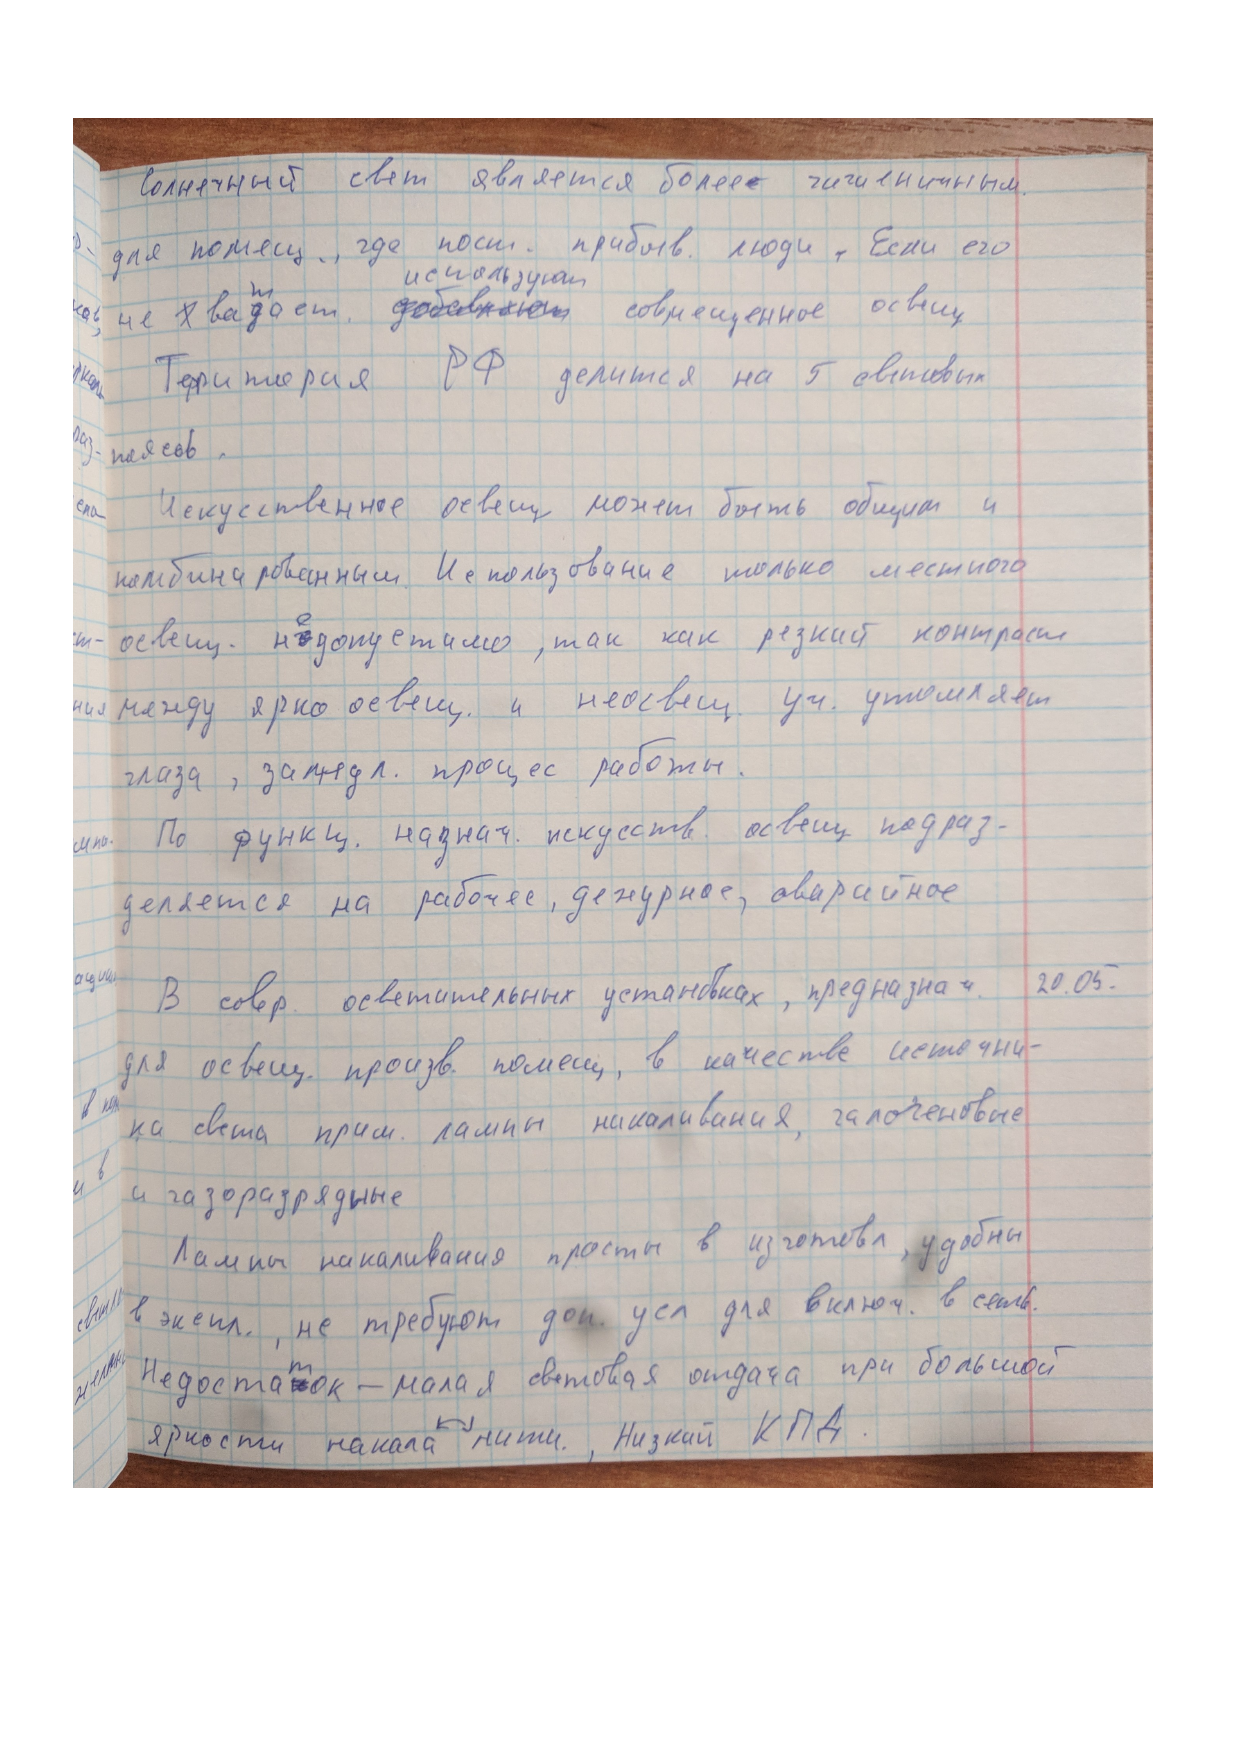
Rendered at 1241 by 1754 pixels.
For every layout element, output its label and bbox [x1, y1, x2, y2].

picture [73, 118, 1153, 1488]
